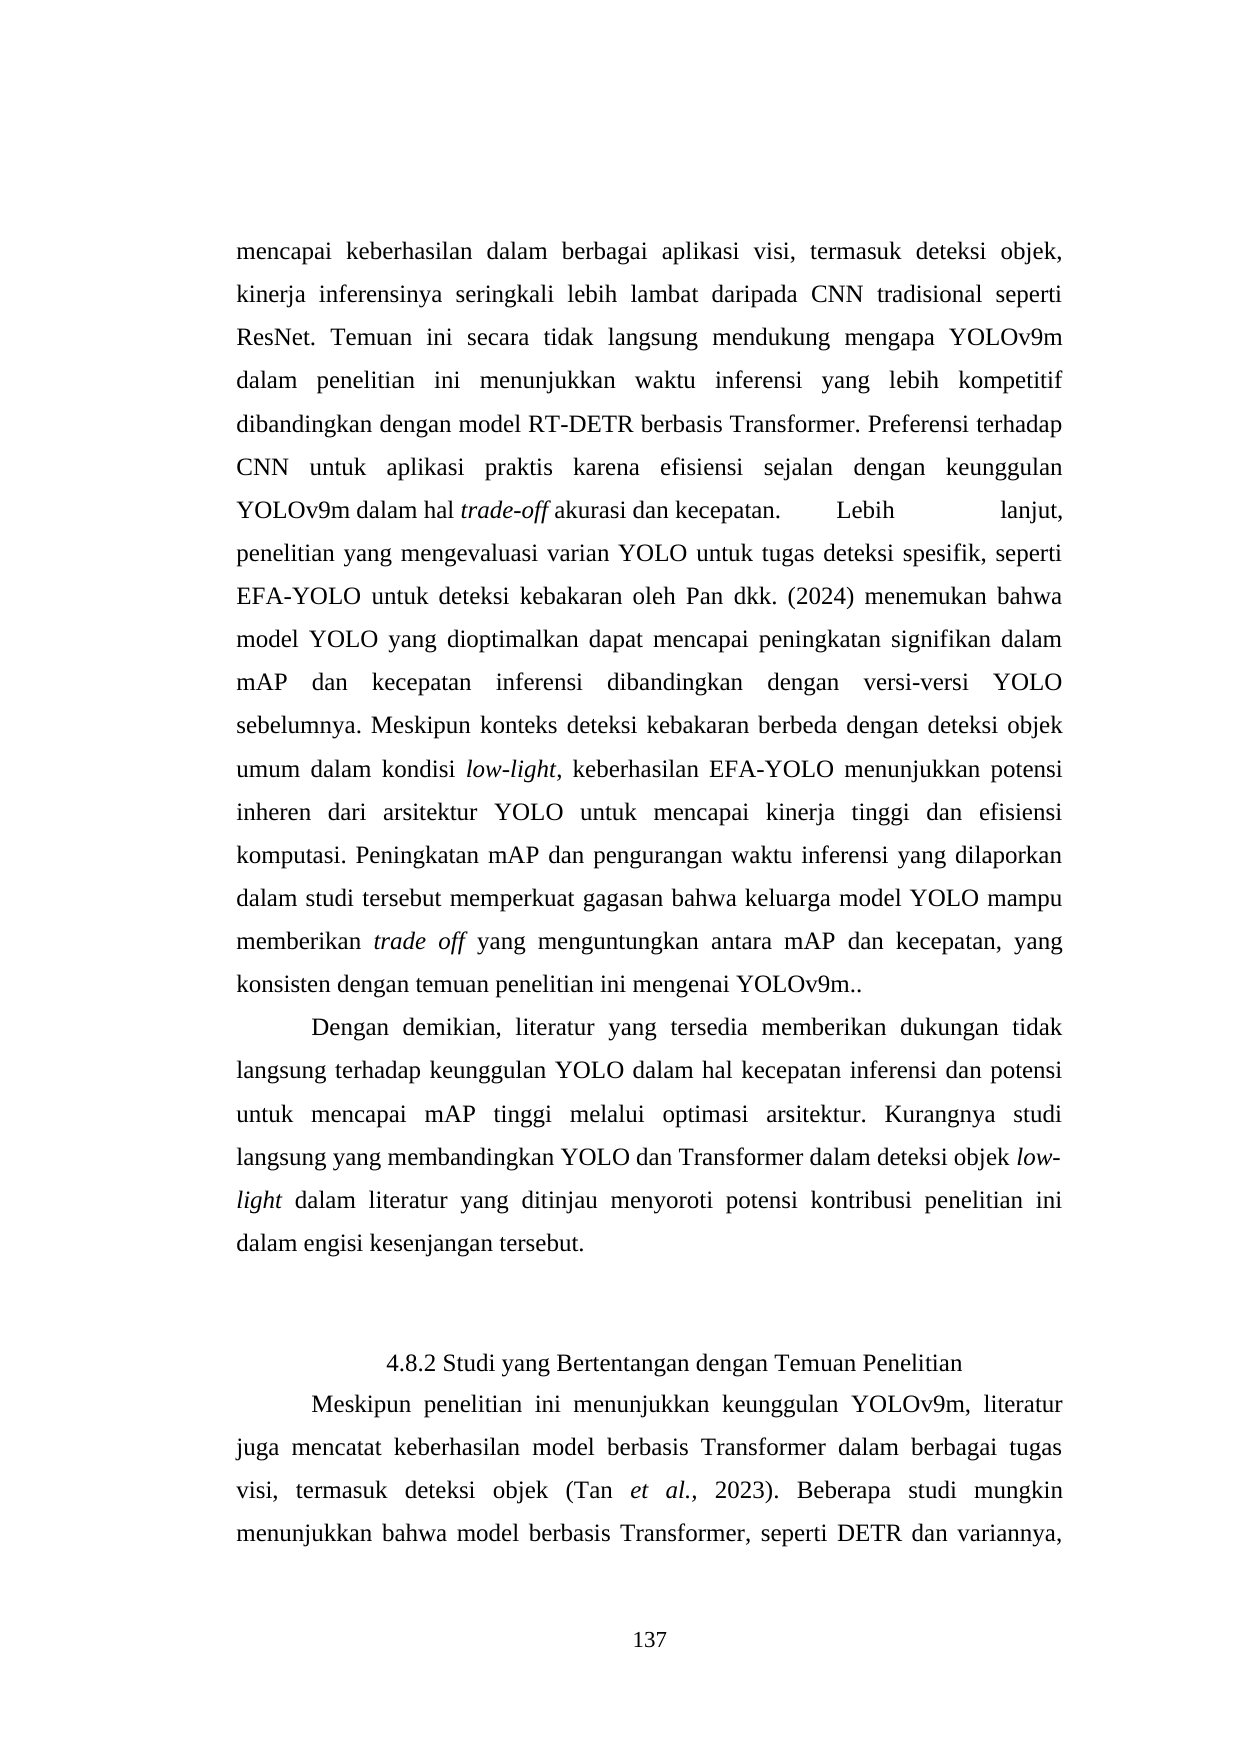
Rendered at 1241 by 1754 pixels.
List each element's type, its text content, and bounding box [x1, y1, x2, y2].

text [236, 1389, 1063, 1547]
subtitle 4.8.2 Studi yang Bertentangan dengan Temuan Penelitian [311, 1348, 1063, 1376]
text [236, 236, 1063, 998]
text Dengan demikian, literatur yang tersedia memberikan dukungan tidak langsung terhadap keunggulan YOLO dalam hal kecepatan inferensi dan potensi untuk mencapai mAP tinggi melalui optimasi arsitektur. Kurangnya studi langsung yang membandingkan YOLO dan Transformer dalam deteksi objek low-light dalam literatur yang ditinjau menyoroti potensi kontribusi penelitian ini dalam engisi kesenjangan tersebut. [236, 1012, 1063, 1257]
